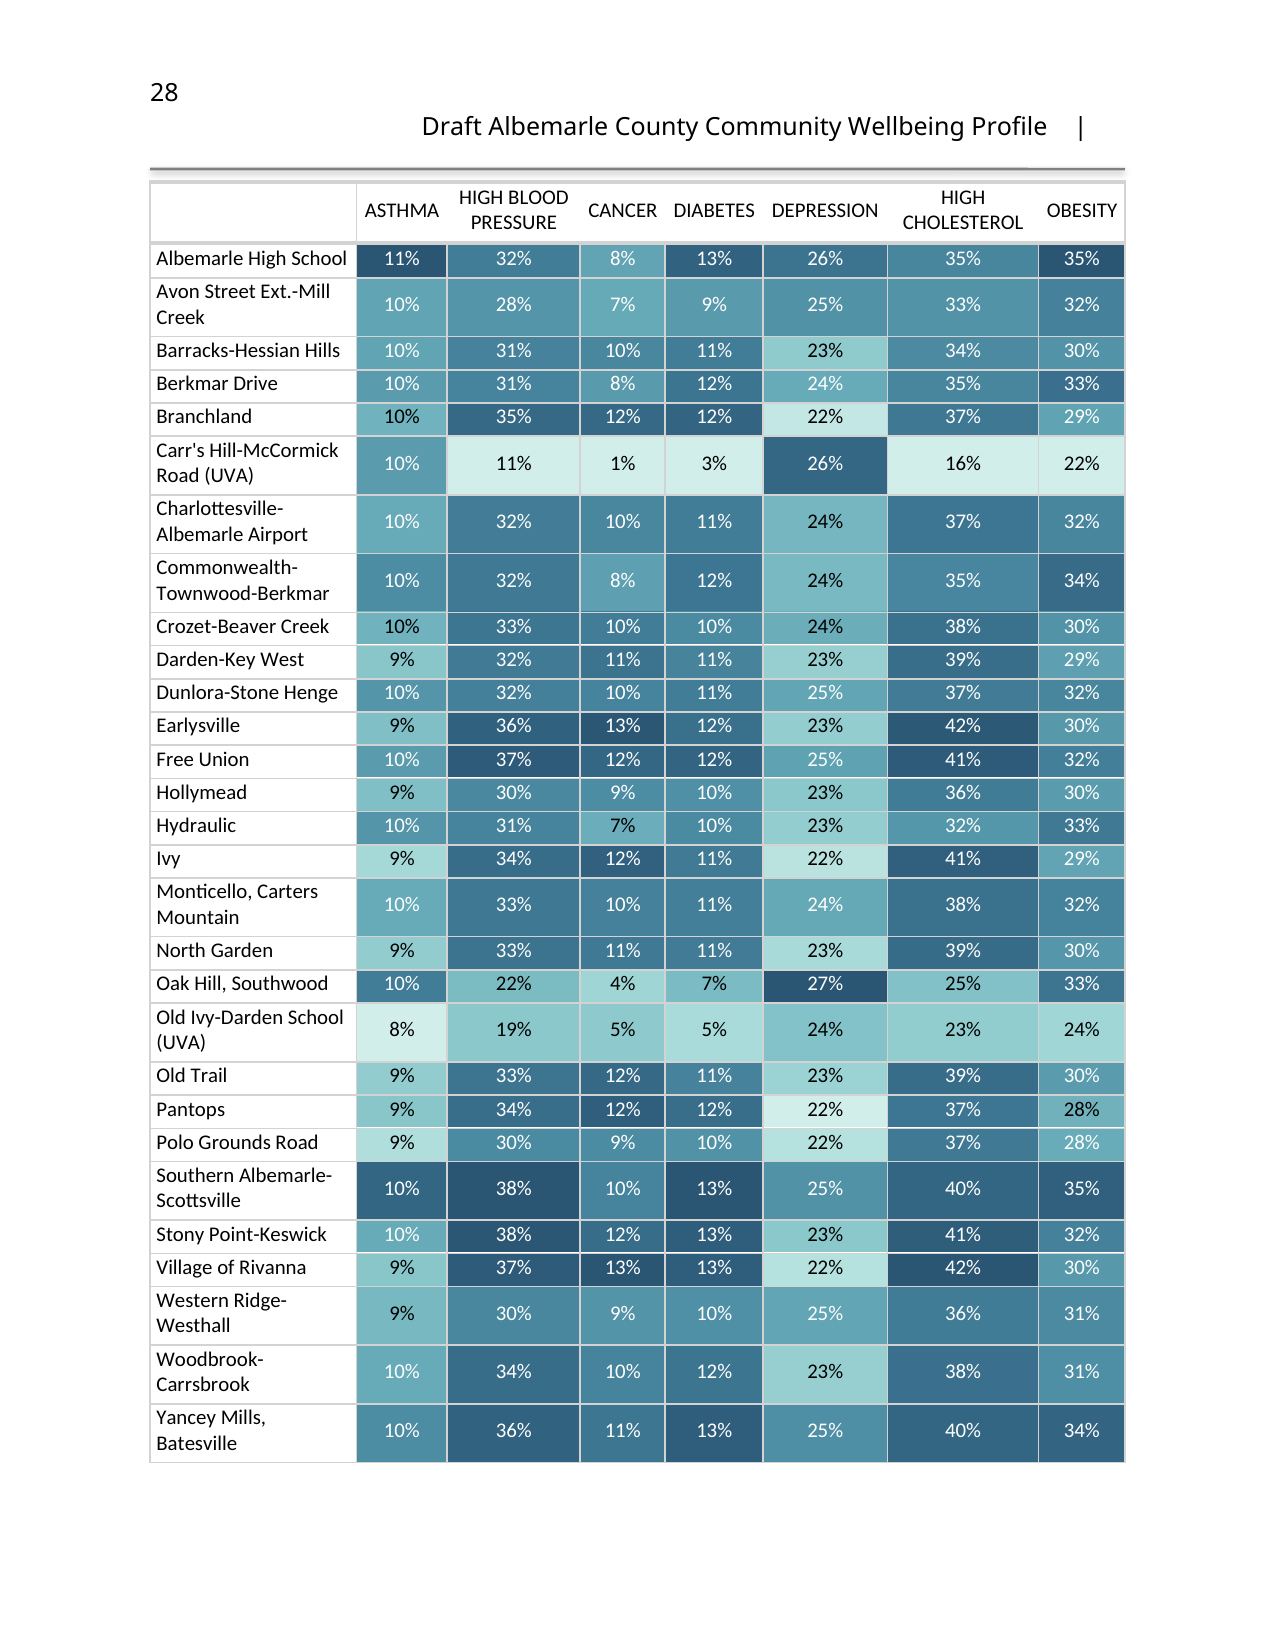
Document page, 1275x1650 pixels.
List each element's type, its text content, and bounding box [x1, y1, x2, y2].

table_cell 32% [888, 812, 1038, 844]
table_cell 33% [448, 613, 579, 644]
table_cell 8% [581, 371, 664, 402]
table_cell Hollymead [151, 779, 356, 811]
table_cell 27% [764, 971, 887, 1002]
table_cell 37% [888, 1129, 1038, 1161]
table_cell 34% [448, 1346, 579, 1403]
table_cell 22% [764, 1129, 887, 1161]
table_cell 9% [357, 937, 446, 969]
table_cell 13% [581, 713, 664, 744]
table_cell 12% [581, 846, 664, 877]
table_cell 11% [666, 879, 762, 936]
table_cell 25% [764, 746, 887, 777]
table_cell 22% [764, 1096, 887, 1127]
table_cell Ivy [151, 846, 356, 877]
table_cell 11% [448, 437, 579, 494]
table_cell North Garden [151, 937, 356, 969]
table_cell 34% [888, 337, 1038, 369]
table_cell 13% [666, 1405, 762, 1462]
table_cell 12% [666, 746, 762, 777]
table_cell 7% [581, 279, 664, 336]
table_cell 9% [357, 1287, 446, 1344]
table_cell 7% [581, 812, 664, 844]
table_cell 8% [581, 554, 664, 611]
table_cell 26% [764, 437, 887, 494]
table_cell 30% [1039, 779, 1124, 811]
table_cell 41% [888, 1221, 1038, 1252]
table_cell 32% [1039, 680, 1124, 711]
table_cell 35% [1039, 1162, 1124, 1219]
table_cell 10% [357, 279, 446, 336]
table_cell 10% [357, 812, 446, 844]
table_cell 24% [764, 496, 887, 553]
table_cell 30% [1039, 1254, 1124, 1286]
table_cell Polo Grounds Road [151, 1129, 356, 1161]
table_cell 41% [888, 746, 1038, 777]
table_cell 40% [888, 1405, 1038, 1462]
table_cell 13% [666, 1221, 762, 1252]
table_cell 38% [448, 1221, 579, 1252]
table_cell 12% [666, 404, 762, 435]
table_cell 13% [666, 1254, 762, 1286]
table_cell 30% [1039, 1063, 1124, 1094]
table_cell 30% [448, 779, 579, 811]
table_cell 8% [357, 1004, 446, 1061]
table_cell 36% [888, 779, 1038, 811]
table_header ASTHMA [357, 184, 447, 241]
table_cell 37% [448, 1254, 579, 1286]
table_cell 11% [666, 680, 762, 711]
table_cell 10% [357, 337, 446, 369]
table_cell 10% [666, 812, 762, 844]
table_cell 35% [448, 404, 579, 435]
table_cell 33% [888, 279, 1038, 336]
table_header OBESITY [1039, 184, 1124, 241]
table_header DIABETES [665, 184, 763, 241]
table_cell 12% [666, 371, 762, 402]
table_cell Pantops [151, 1096, 356, 1127]
table_cell 24% [764, 1004, 887, 1061]
table_cell 12% [581, 1096, 664, 1127]
table_cell 12% [581, 1063, 664, 1094]
table_cell 24% [764, 554, 887, 611]
table_cell 9% [357, 646, 446, 678]
table_cell 38% [888, 1346, 1038, 1403]
table_cell Avon Street Ext.-Mill Creek [151, 279, 356, 336]
table_cell 10% [357, 1405, 446, 1462]
table_cell 10% [666, 1287, 762, 1344]
table_cell 12% [666, 1096, 762, 1127]
table_cell Monticello, Carters Mountain [151, 879, 356, 936]
table_cell 10% [357, 554, 446, 611]
table_cell Yancey Mills, Batesville [151, 1405, 356, 1462]
table_cell 10% [357, 404, 446, 435]
table_cell 13% [666, 1162, 762, 1219]
table_cell 10% [357, 1162, 446, 1219]
table_cell 5% [666, 1004, 762, 1061]
table_cell 23% [764, 937, 887, 969]
table_cell 11% [666, 846, 762, 877]
table_cell 10% [581, 879, 664, 936]
table_cell 30% [448, 1129, 579, 1161]
table_cell Free Union [151, 746, 356, 777]
table_cell 36% [448, 713, 579, 744]
table_cell 11% [357, 245, 446, 277]
table_cell 33% [448, 879, 579, 936]
table_header HIGH BLOOD PRESSURE [447, 184, 580, 241]
table_cell 1% [581, 437, 664, 494]
table_cell Stony Point-Keswick [151, 1221, 356, 1252]
table_cell Barracks-Hessian Hills [151, 337, 356, 369]
table_cell 11% [666, 1063, 762, 1094]
table_cell 13% [581, 1254, 664, 1286]
table_cell Old Ivy-Darden School (UVA) [151, 1004, 356, 1061]
table_cell 9% [581, 1129, 664, 1161]
table_header HIGH CHOLESTEROL [887, 184, 1038, 241]
table_cell 38% [888, 879, 1038, 936]
table_cell 23% [764, 713, 887, 744]
table_cell 35% [888, 245, 1038, 277]
table_cell 10% [357, 613, 446, 644]
table_cell 31% [448, 337, 579, 369]
table_cell 33% [448, 937, 579, 969]
table_cell Berkmar Drive [151, 371, 356, 402]
table_cell 19% [448, 1004, 579, 1061]
table_cell 10% [666, 1129, 762, 1161]
table_cell 29% [1039, 404, 1124, 435]
table_cell 33% [1039, 971, 1124, 1002]
table_cell 42% [888, 1254, 1038, 1286]
table_cell 28% [448, 279, 579, 336]
table_cell 22% [1039, 437, 1124, 494]
table_cell 23% [764, 779, 887, 811]
table_cell 23% [764, 337, 887, 369]
table_cell 25% [764, 1405, 887, 1462]
table_cell 37% [888, 404, 1038, 435]
table_cell 30% [1039, 337, 1124, 369]
table_cell 34% [1039, 1405, 1124, 1462]
table_cell 10% [357, 1346, 446, 1403]
table_cell 26% [764, 245, 887, 277]
table_cell 25% [764, 279, 887, 336]
table_cell Woodbrook-Carrsbrook [151, 1346, 356, 1403]
table_cell 12% [581, 404, 664, 435]
table_cell 22% [764, 1254, 887, 1286]
table_cell 9% [357, 779, 446, 811]
table_cell 31% [448, 371, 579, 402]
table_cell Village of Rivanna [151, 1254, 356, 1286]
table_cell 34% [1039, 554, 1124, 611]
table_cell Albemarle High School [151, 245, 356, 277]
table_cell 36% [448, 1405, 579, 1462]
table_cell 24% [764, 613, 887, 644]
table_cell 37% [448, 746, 579, 777]
table_cell 10% [357, 746, 446, 777]
table_cell 23% [764, 1063, 887, 1094]
table_cell Hydraulic [151, 812, 356, 844]
table_cell 11% [581, 1405, 664, 1462]
table_cell 10% [357, 971, 446, 1002]
table_cell 23% [764, 812, 887, 844]
table_cell 10% [666, 613, 762, 644]
table_cell 23% [764, 1346, 887, 1403]
table_cell 30% [448, 1287, 579, 1344]
table_cell 32% [1039, 279, 1124, 336]
table_cell 23% [764, 646, 887, 678]
table_cell 32% [1039, 1221, 1124, 1252]
table_cell 10% [357, 879, 446, 936]
table_cell 8% [581, 245, 664, 277]
table_cell Old Trail [151, 1063, 356, 1094]
table_cell 31% [1039, 1346, 1124, 1403]
table_cell 11% [666, 337, 762, 369]
table_cell 31% [448, 812, 579, 844]
table_cell 10% [581, 337, 664, 369]
table_cell Earlysville [151, 713, 356, 744]
table_cell 28% [1039, 1096, 1124, 1127]
table_cell Oak Hill, Southwood [151, 971, 356, 1002]
table_cell 33% [448, 1063, 579, 1094]
table_cell 25% [764, 680, 887, 711]
table_cell 39% [888, 937, 1038, 969]
table_header DEPRESSION [763, 184, 887, 241]
table_cell Crozet-Beaver Creek [151, 613, 356, 644]
table_cell 10% [357, 496, 446, 553]
table_cell 10% [357, 437, 446, 494]
table_cell 9% [357, 846, 446, 877]
table_cell Commonwealth-Townwood-Berkmar [151, 554, 356, 611]
table_cell 33% [1039, 812, 1124, 844]
table_cell 39% [888, 1063, 1038, 1094]
table_cell 10% [581, 1346, 664, 1403]
table_cell 30% [1039, 937, 1124, 969]
table_header CANCER [580, 184, 665, 241]
table_cell 9% [357, 713, 446, 744]
table_cell 32% [1039, 879, 1124, 936]
table_cell 10% [581, 496, 664, 553]
table_cell 42% [888, 713, 1038, 744]
table_cell Darden-Key West [151, 646, 356, 678]
table_cell 12% [666, 713, 762, 744]
table_cell 35% [888, 371, 1038, 402]
table_cell 12% [666, 554, 762, 611]
table_cell 32% [448, 680, 579, 711]
table_cell 29% [1039, 646, 1124, 678]
table_header [151, 184, 356, 241]
table_cell 11% [666, 937, 762, 969]
table_cell 9% [357, 1063, 446, 1094]
table_cell Dunlora-Stone Henge [151, 680, 356, 711]
table_cell 23% [888, 1004, 1038, 1061]
table_cell 37% [888, 496, 1038, 553]
table_cell 9% [357, 1096, 446, 1127]
table_cell 29% [1039, 846, 1124, 877]
table_cell 5% [581, 1004, 664, 1061]
table_cell 32% [1039, 746, 1124, 777]
table_cell 11% [666, 496, 762, 553]
table_cell 3% [666, 437, 762, 494]
table_cell 11% [581, 937, 664, 969]
table_cell 35% [1039, 245, 1124, 277]
table_cell 9% [581, 779, 664, 811]
table_cell 35% [888, 554, 1038, 611]
table_cell 13% [666, 245, 762, 277]
table_cell 10% [357, 371, 446, 402]
table_cell 41% [888, 846, 1038, 877]
table_cell 9% [357, 1254, 446, 1286]
table_cell Western Ridge-Westhall [151, 1287, 356, 1344]
table_cell 4% [581, 971, 664, 1002]
table_cell 7% [666, 971, 762, 1002]
table_cell 10% [357, 680, 446, 711]
table_cell 39% [888, 646, 1038, 678]
table_cell 10% [357, 1221, 446, 1252]
table_cell 23% [764, 1221, 887, 1252]
table_cell 30% [1039, 713, 1124, 744]
table_cell 9% [581, 1287, 664, 1344]
table_cell 32% [448, 554, 579, 611]
table_cell 9% [666, 279, 762, 336]
table_cell 10% [581, 680, 664, 711]
table_cell 28% [1039, 1129, 1124, 1161]
table_cell 24% [764, 879, 887, 936]
table_cell 25% [888, 971, 1038, 1002]
table_cell Carr's Hill-McCormick Road (UVA) [151, 437, 356, 494]
table_cell 32% [448, 496, 579, 553]
table_cell 10% [581, 1162, 664, 1219]
table_cell 11% [581, 646, 664, 678]
table_cell 40% [888, 1162, 1038, 1219]
table_cell 32% [448, 646, 579, 678]
table_cell 36% [888, 1287, 1038, 1344]
table_cell 38% [888, 613, 1038, 644]
table_cell 11% [666, 646, 762, 678]
table_cell 37% [888, 680, 1038, 711]
table_cell 37% [888, 1096, 1038, 1127]
table_cell 22% [764, 846, 887, 877]
table_cell 34% [448, 1096, 579, 1127]
table_cell 30% [1039, 613, 1124, 644]
table_cell 25% [764, 1162, 887, 1219]
table_cell 31% [1039, 1287, 1124, 1344]
table_cell 12% [666, 1346, 762, 1403]
table_cell 10% [666, 779, 762, 811]
table_cell Charlottesville-Albemarle Airport [151, 496, 356, 553]
table_cell 25% [764, 1287, 887, 1344]
table_cell 32% [448, 245, 579, 277]
table_cell 12% [581, 746, 664, 777]
table_cell 10% [581, 613, 664, 644]
table_cell 12% [581, 1221, 664, 1252]
table_cell 32% [1039, 496, 1124, 553]
table_cell 34% [448, 846, 579, 877]
table_cell 24% [764, 371, 887, 402]
table_cell 16% [888, 437, 1038, 494]
table_cell Branchland [151, 404, 356, 435]
table_cell 9% [357, 1129, 446, 1161]
table_cell 22% [448, 971, 579, 1002]
table_cell 33% [1039, 371, 1124, 402]
table_cell 22% [764, 404, 887, 435]
table_cell 24% [1039, 1004, 1124, 1061]
table_cell 38% [448, 1162, 579, 1219]
table_cell Southern Albemarle-Scottsville [151, 1162, 356, 1219]
